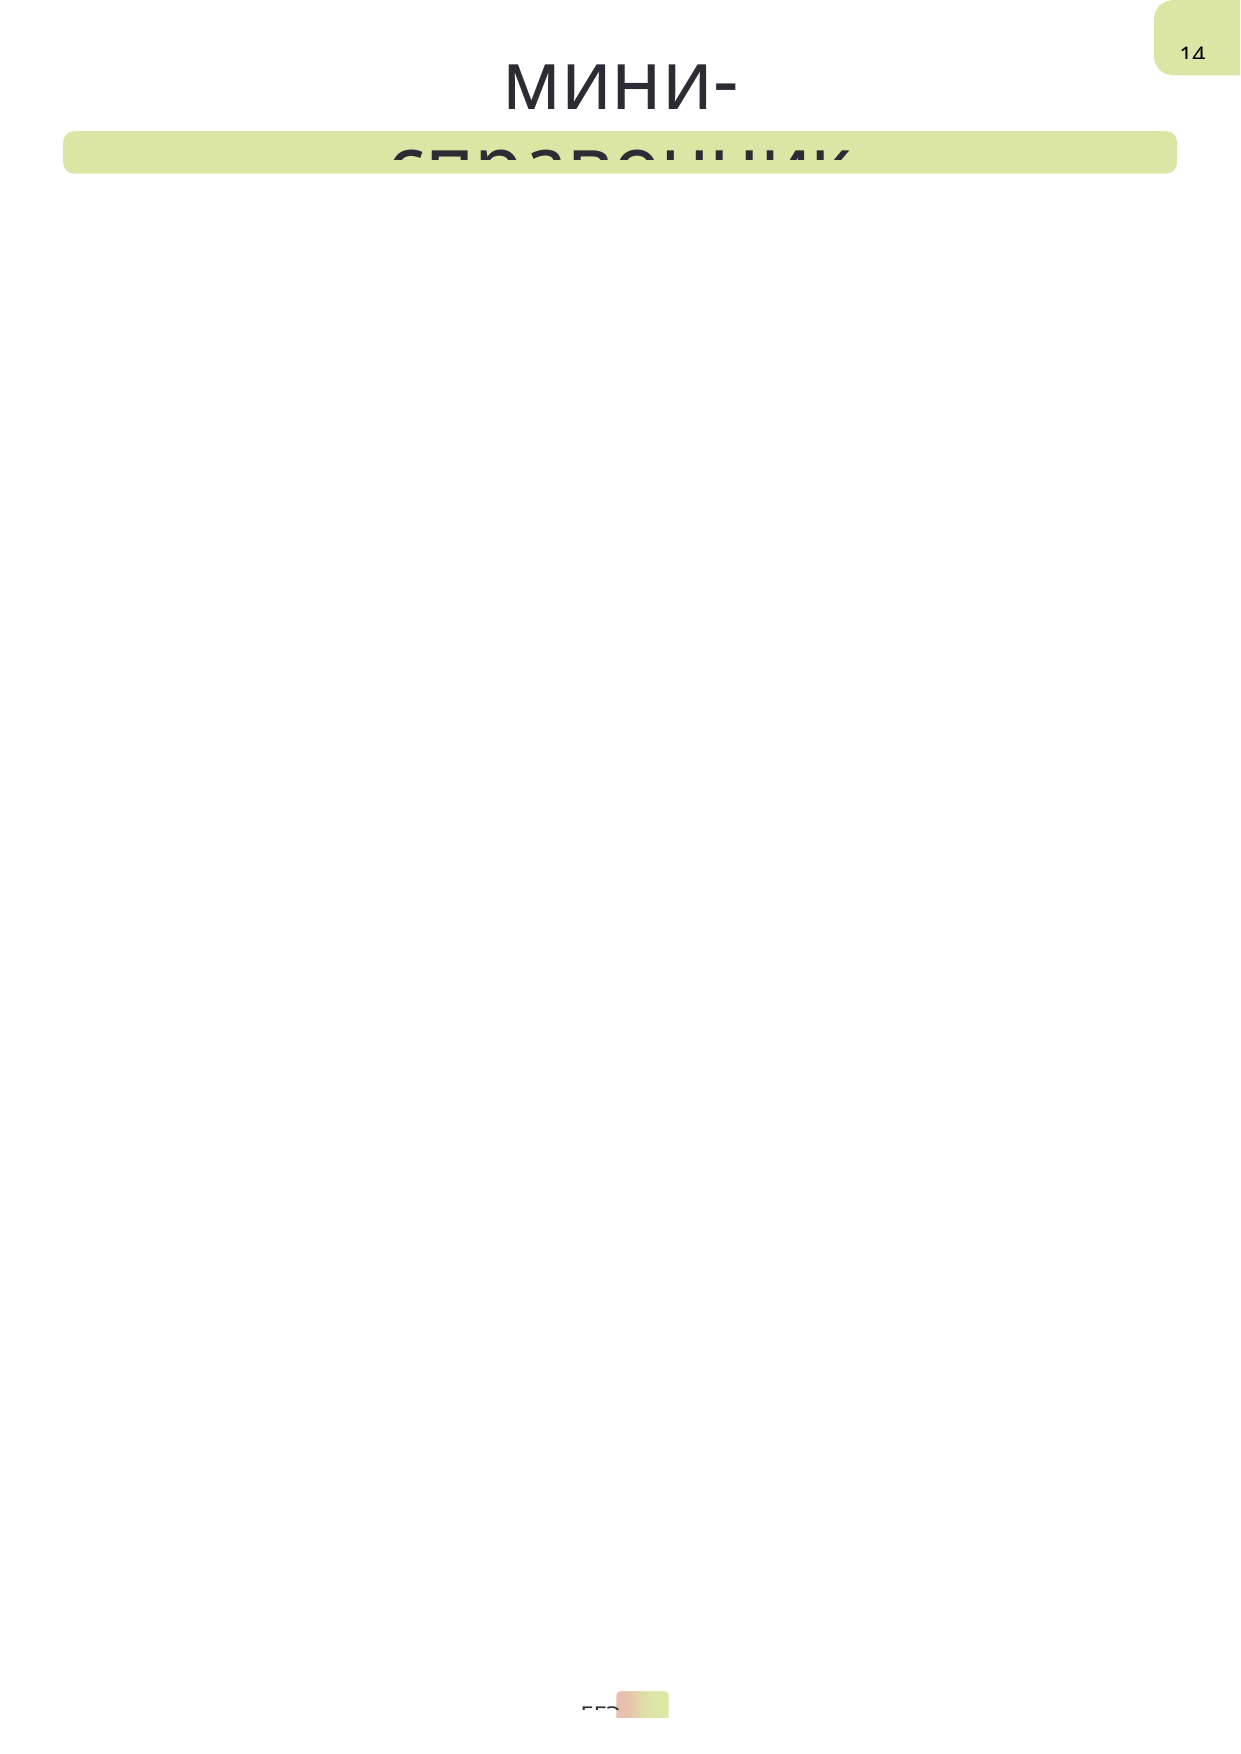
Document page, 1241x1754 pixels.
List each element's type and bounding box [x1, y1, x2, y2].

picture [616, 1690, 669, 1718]
